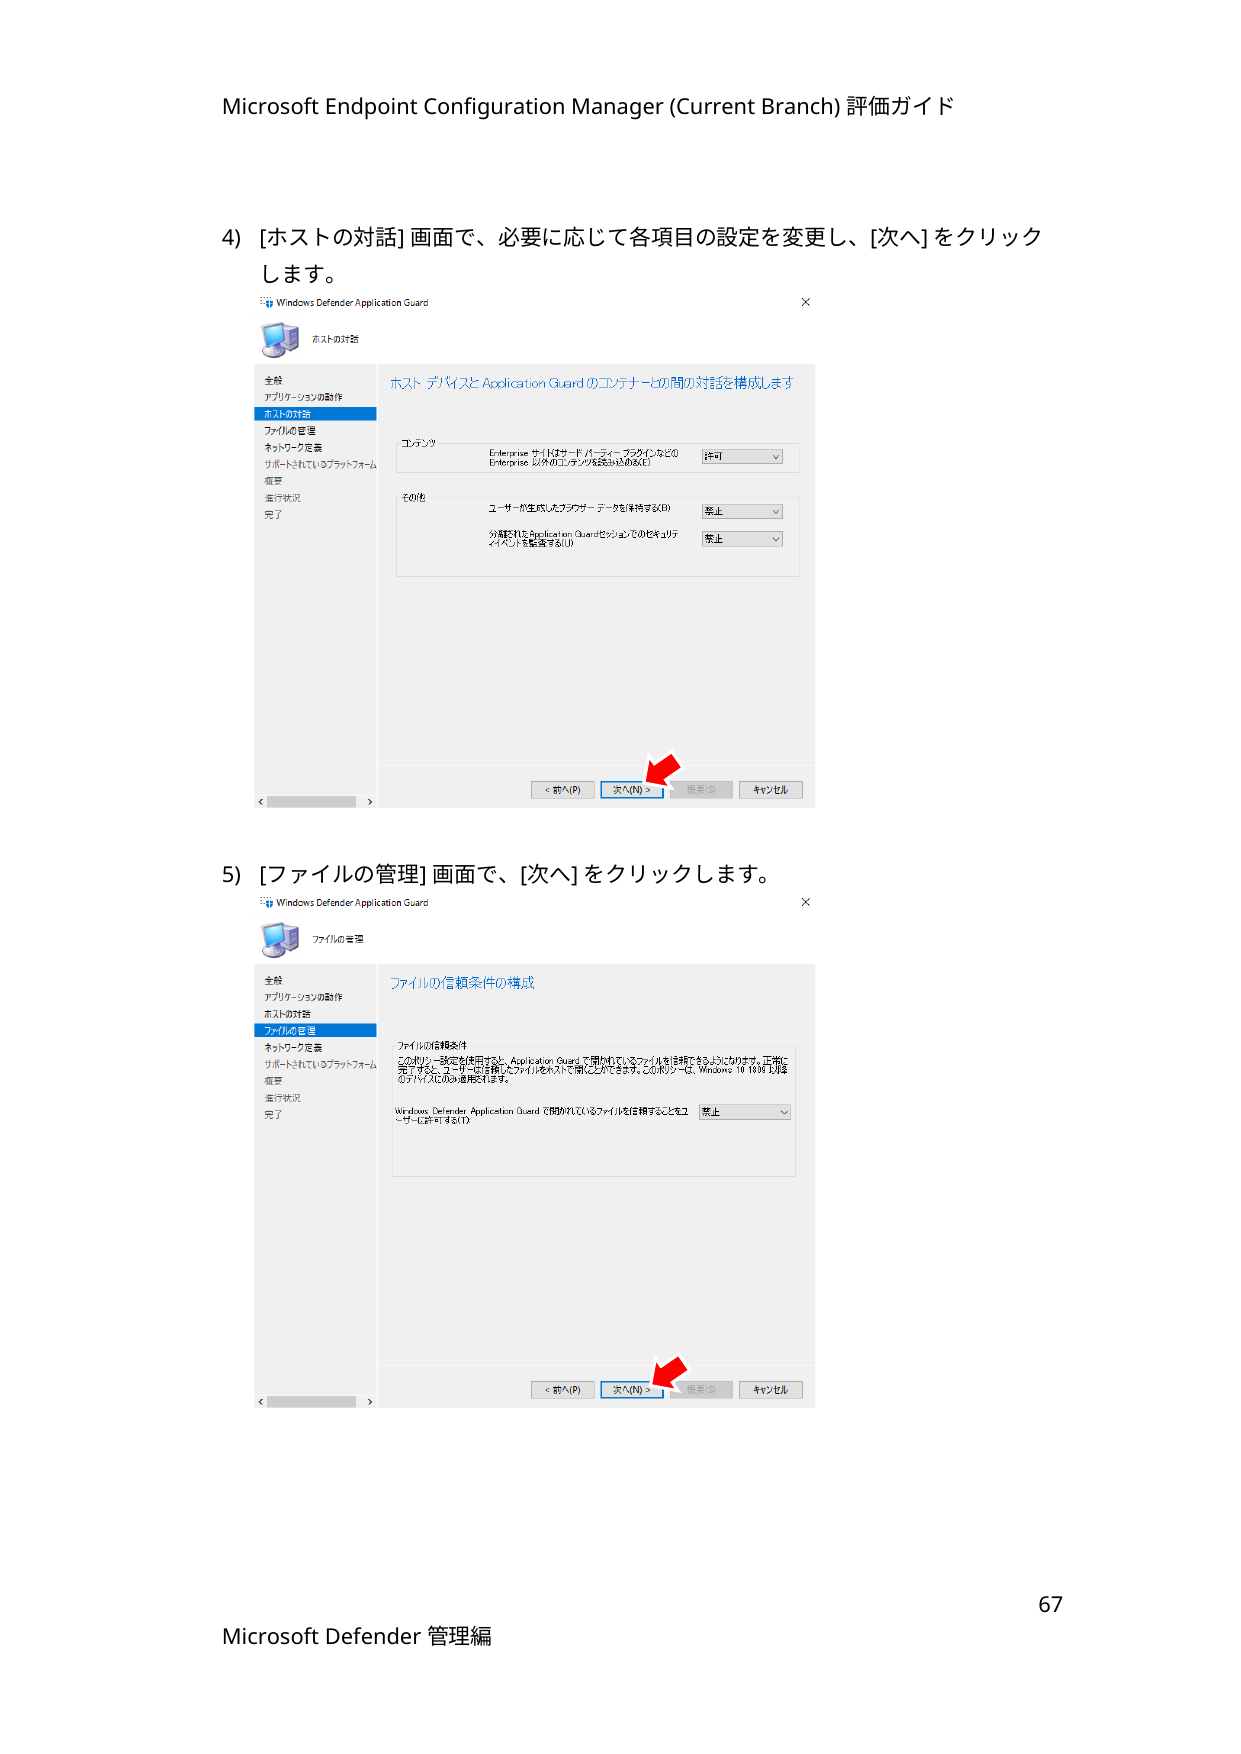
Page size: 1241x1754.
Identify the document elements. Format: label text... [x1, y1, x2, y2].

list [ホストの対話] 画面で、必要に応じて各項目の設定を変更し、[次へ] をクリックします。 [222, 217, 1063, 292]
picture [254, 891, 816, 1408]
picture [254, 291, 816, 808]
list [ファイルの管理] 画面で、[次へ] をクリックします。 [222, 854, 1063, 892]
